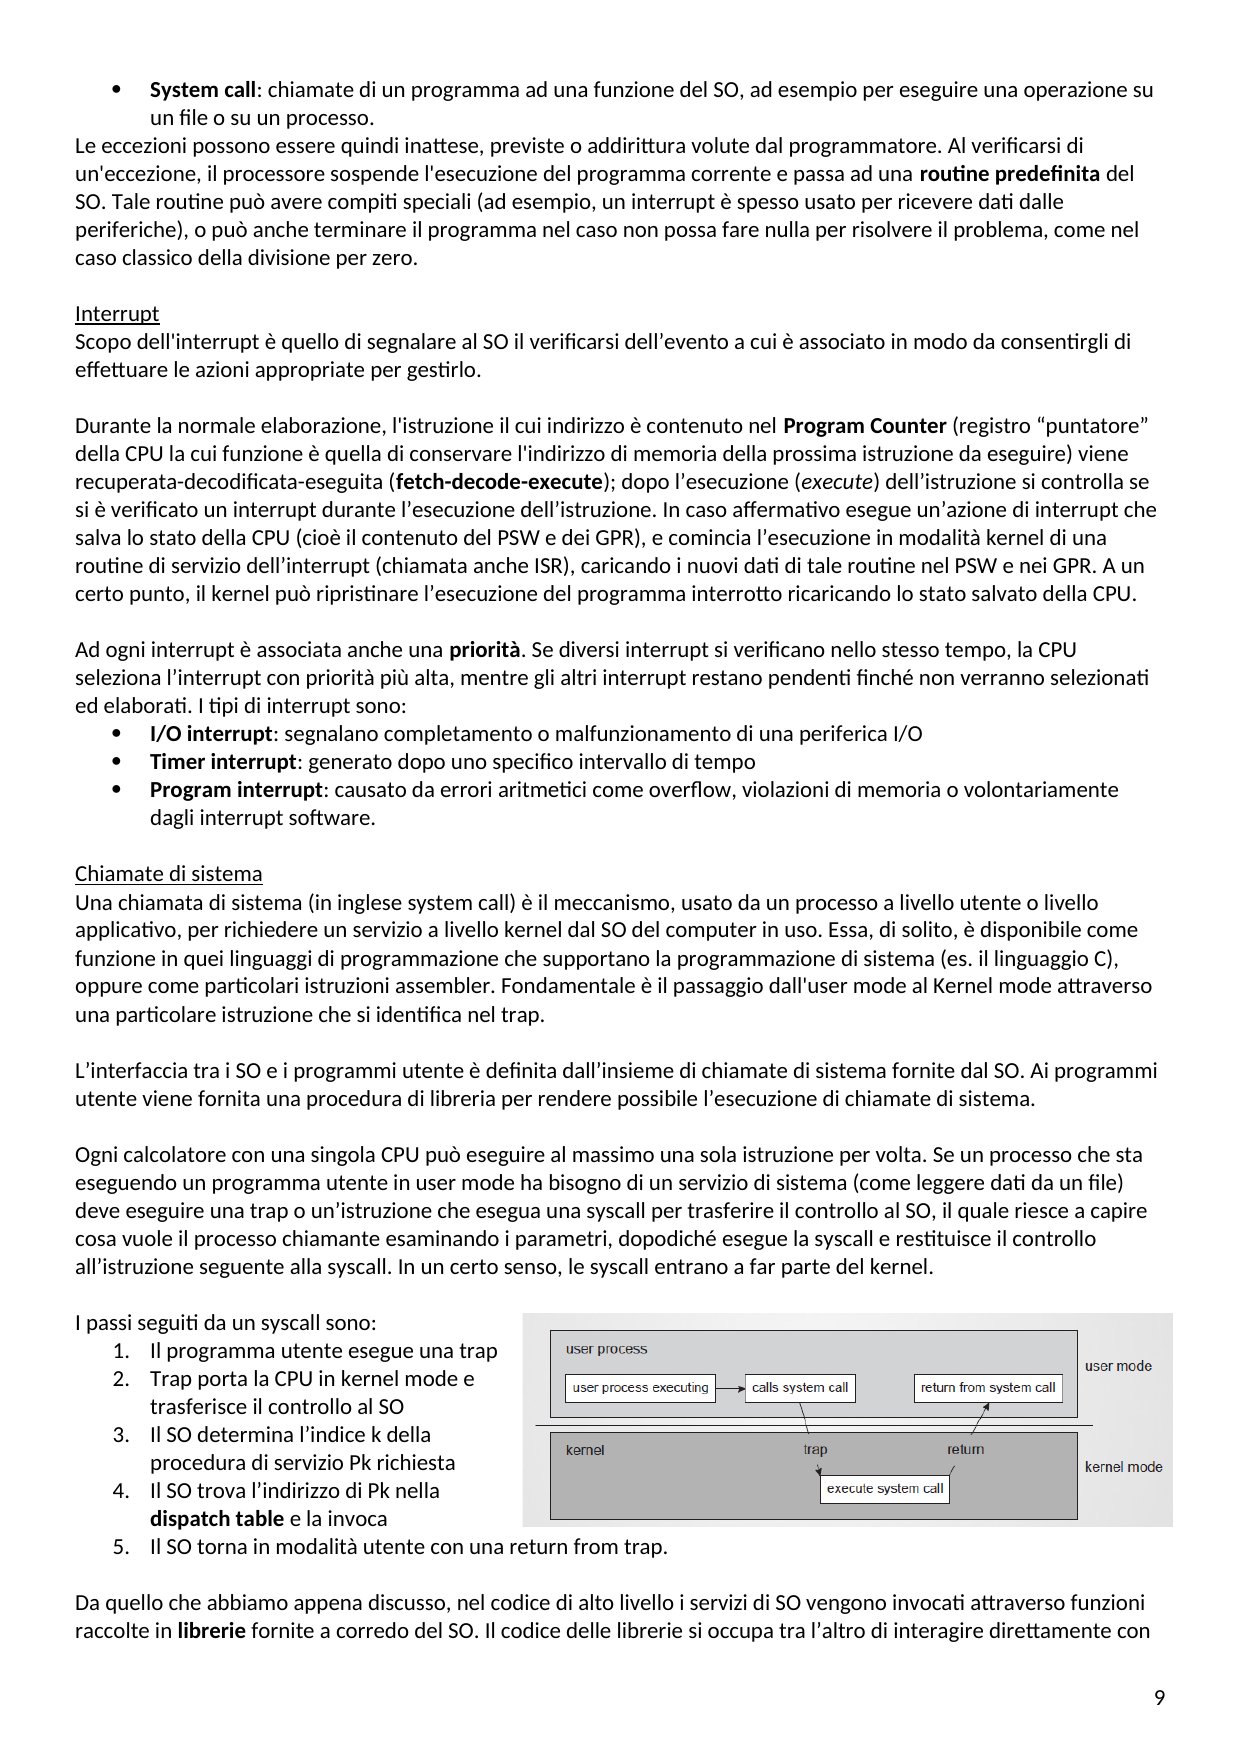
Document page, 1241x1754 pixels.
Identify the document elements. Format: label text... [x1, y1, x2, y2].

text Le eccezioni possono essere quindi inattese, previste o addirittura volute dal programmatore. Al verificarsi di un'eccezione, il processore sospende l'esecuzione del programma corrente e passa ad una routine predefinita del SO. Tale routine può avere compiti speciali (ad esempio, un interrupt è spesso usato per ricevere dati dalle periferiche), o può anche terminare il programma nel caso non possa fare nulla per risolvere il problema, come nel caso classico della divisione per zero. [75, 131, 1165, 271]
text Ad ogni interrupt è associata anche una priorità. Se diversi interrupt si verificano nello stesso tempo, la CPU seleziona l’interrupt con priorità più alta, mentre gli altri interrupt restano pendenti finché non verranno selezionati ed elaborati. I tipi di interrupt sono: [75, 635, 1165, 719]
list Trap porta la CPU in kernel mode e trasferisce il controllo al SO [112, 1364, 522, 1420]
text Chiamate di sistema [75, 859, 1165, 888]
text Ogni calcolatore con una singola CPU può eseguire al massimo una sola istruzione per volta. Se un processo che sta eseguendo un programma utente in user mode ha bisogno di un servizio di sistema (come leggere dati da un file) deve eseguire una trap o un’istruzione che esegua una syscall per trasferire il controllo al SO, il quale riesce a capire cosa vuole il processo chiamante esaminando i parametri, dopodiché esegue la syscall e restituisce il controllo all’istruzione seguente alla syscall. In un certo senso, le syscall entrano a far parte del kernel. [75, 1140, 1165, 1280]
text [75, 1588, 1165, 1644]
list Il SO torna in modalità utente con una return from trap. [112, 1532, 1165, 1560]
list Program interrupt: causato da errori aritmetici come overflow, violazioni di memoria o volontariamente dagli interrupt software. [112, 776, 1165, 832]
picture [522, 1313, 1173, 1527]
text I passi seguiti da un syscall sono: [75, 1308, 1165, 1336]
text Scopo dell'interrupt è quello di segnalare al SO il verificarsi dell’evento a cui è associato in modo da consentirgli di effettuare le azioni appropriate per gestirlo. [75, 327, 1165, 383]
text Una chiamata di sistema (in inglese system call) è il meccanismo, usato da un processo a livello utente o livello applicativo, per richiedere un servizio a livello kernel dal SO del computer in uso. Essa, di solito, è disponibile come funzione in quei linguaggi di programmazione che supportano la programmazione di sistema (es. il linguaggio C), oppure come particolari istruzioni assembler. Fondamentale è il passaggio dall'user mode al Kernel mode attraverso una particolare istruzione che si identifica nel trap. [75, 888, 1165, 1028]
list Il programma utente esegue una trap [112, 1336, 522, 1364]
list Il SO trova l’indirizzo di Pk nella dispatch table e la invoca [112, 1476, 1165, 1532]
list Timer interrupt: generato dopo uno specifico intervallo di tempo [112, 747, 1165, 776]
text Interrupt [75, 299, 1165, 327]
list I/O interrupt: segnalano completamento o malfunzionamento di una periferica I/O [112, 719, 1165, 747]
text L’interfaccia tra i SO e i programmi utente è definita dall’insieme di chiamate di sistema fornite dal SO. Ai programmi utente viene fornita una procedura di libreria per rendere possibile l’esecuzione di chiamate di sistema. [75, 1056, 1165, 1112]
text Durante la normale elaborazione, l'istruzione il cui indirizzo è contenuto nel Program Counter (registro “puntatore” della CPU la cui funzione è quella di conservare l'indirizzo di memoria della prossima istruzione da eseguire) viene recuperata-decodificata-eseguita (fetch-decode-execute); dopo l’esecuzione (execute) dell’istruzione si controlla se si è verificato un interrupt durante l’esecuzione dell’istruzione. In caso affermativo esegue un’azione di interrupt che salva lo stato della CPU (cioè il contenuto del PSW e dei GPR), e comincia l’esecuzione in modalità kernel di una routine di servizio dell’interrupt (chiamata anche ISR), caricando i nuovi dati di tale routine nel PSW e nei GPR. A un certo punto, il kernel può ripristinare l’esecuzione del programma interrotto ricaricando lo stato salvato della CPU. [75, 411, 1165, 607]
list Il SO determina l’indice k della procedura di servizio Pk richiesta [112, 1420, 522, 1476]
list System call: chiamate di un programma ad una funzione del SO, ad esempio per eseguire una operazione su un file o su un processo. [112, 75, 1165, 131]
